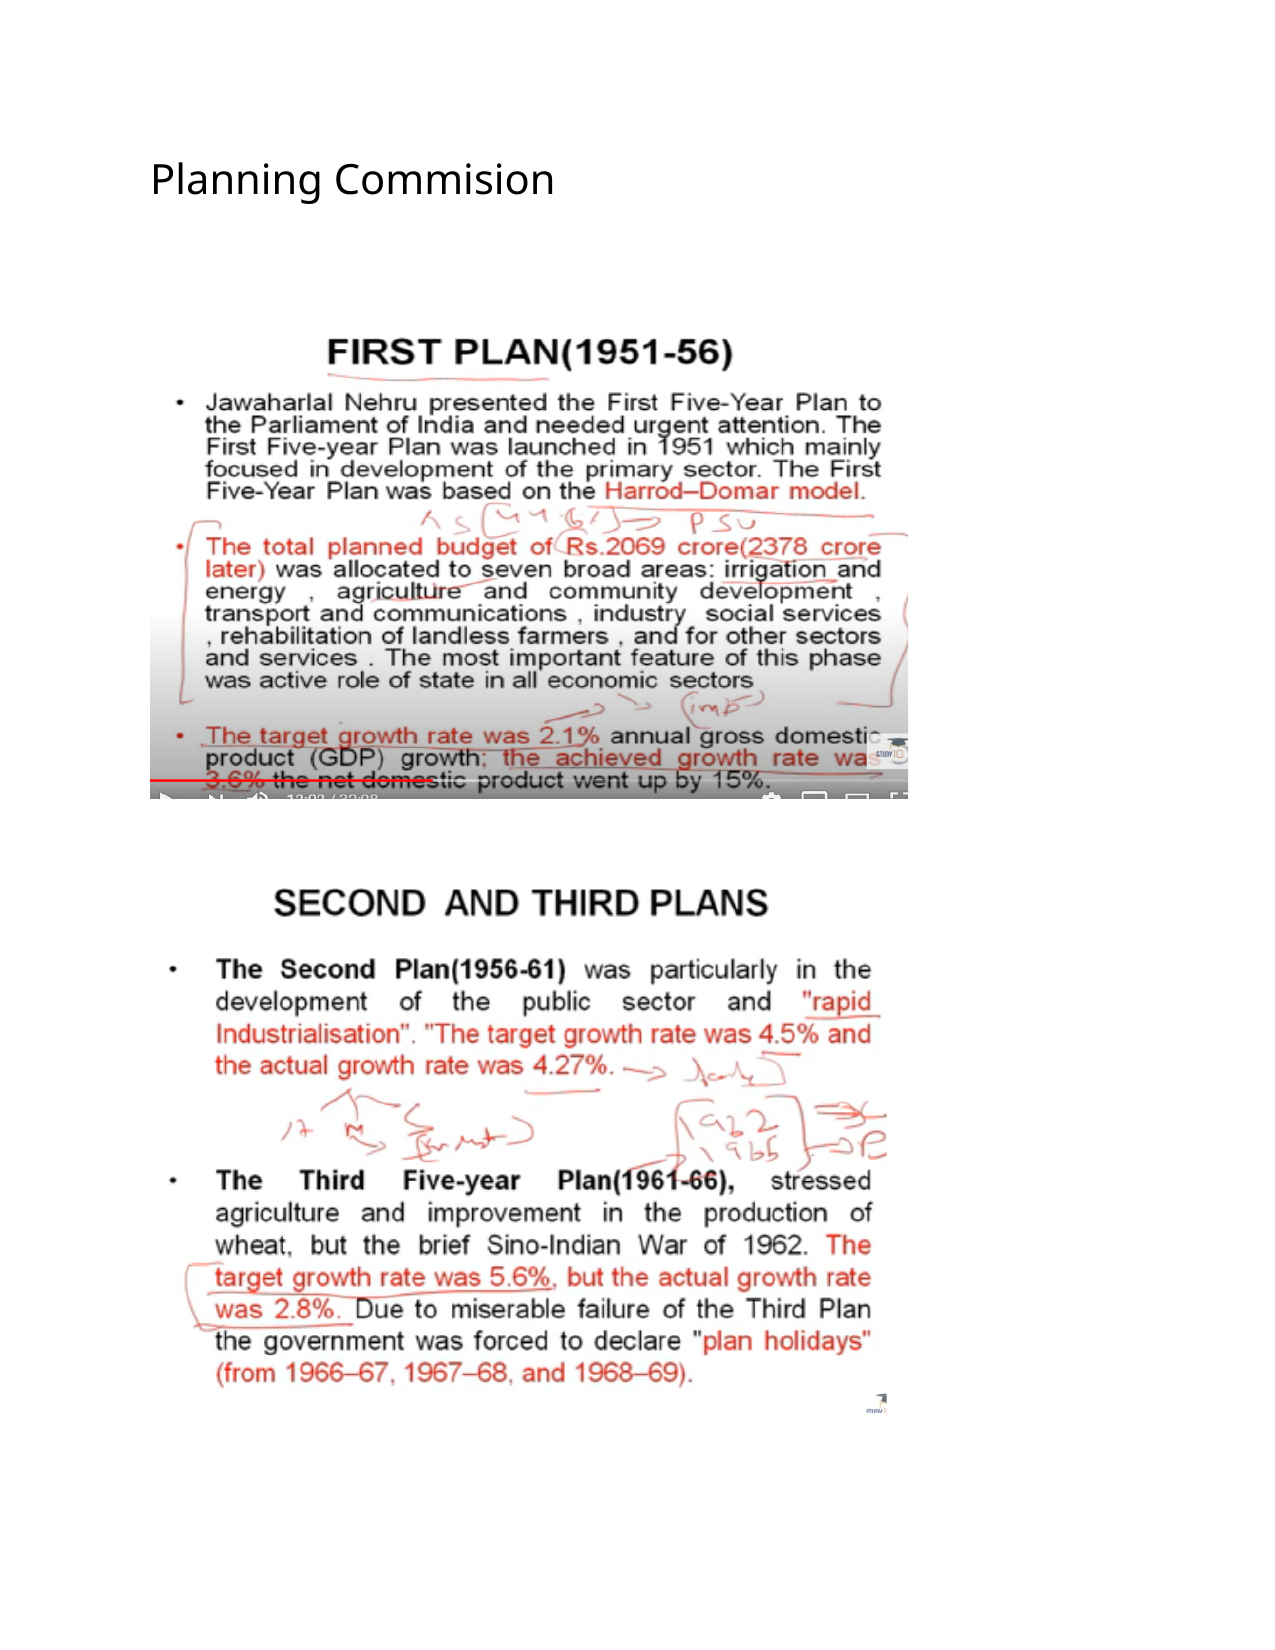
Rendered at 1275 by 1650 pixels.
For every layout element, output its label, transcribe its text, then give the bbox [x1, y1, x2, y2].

text Planning Commision [150, 150, 1125, 207]
picture [150, 870, 887, 1413]
picture [150, 322, 909, 799]
